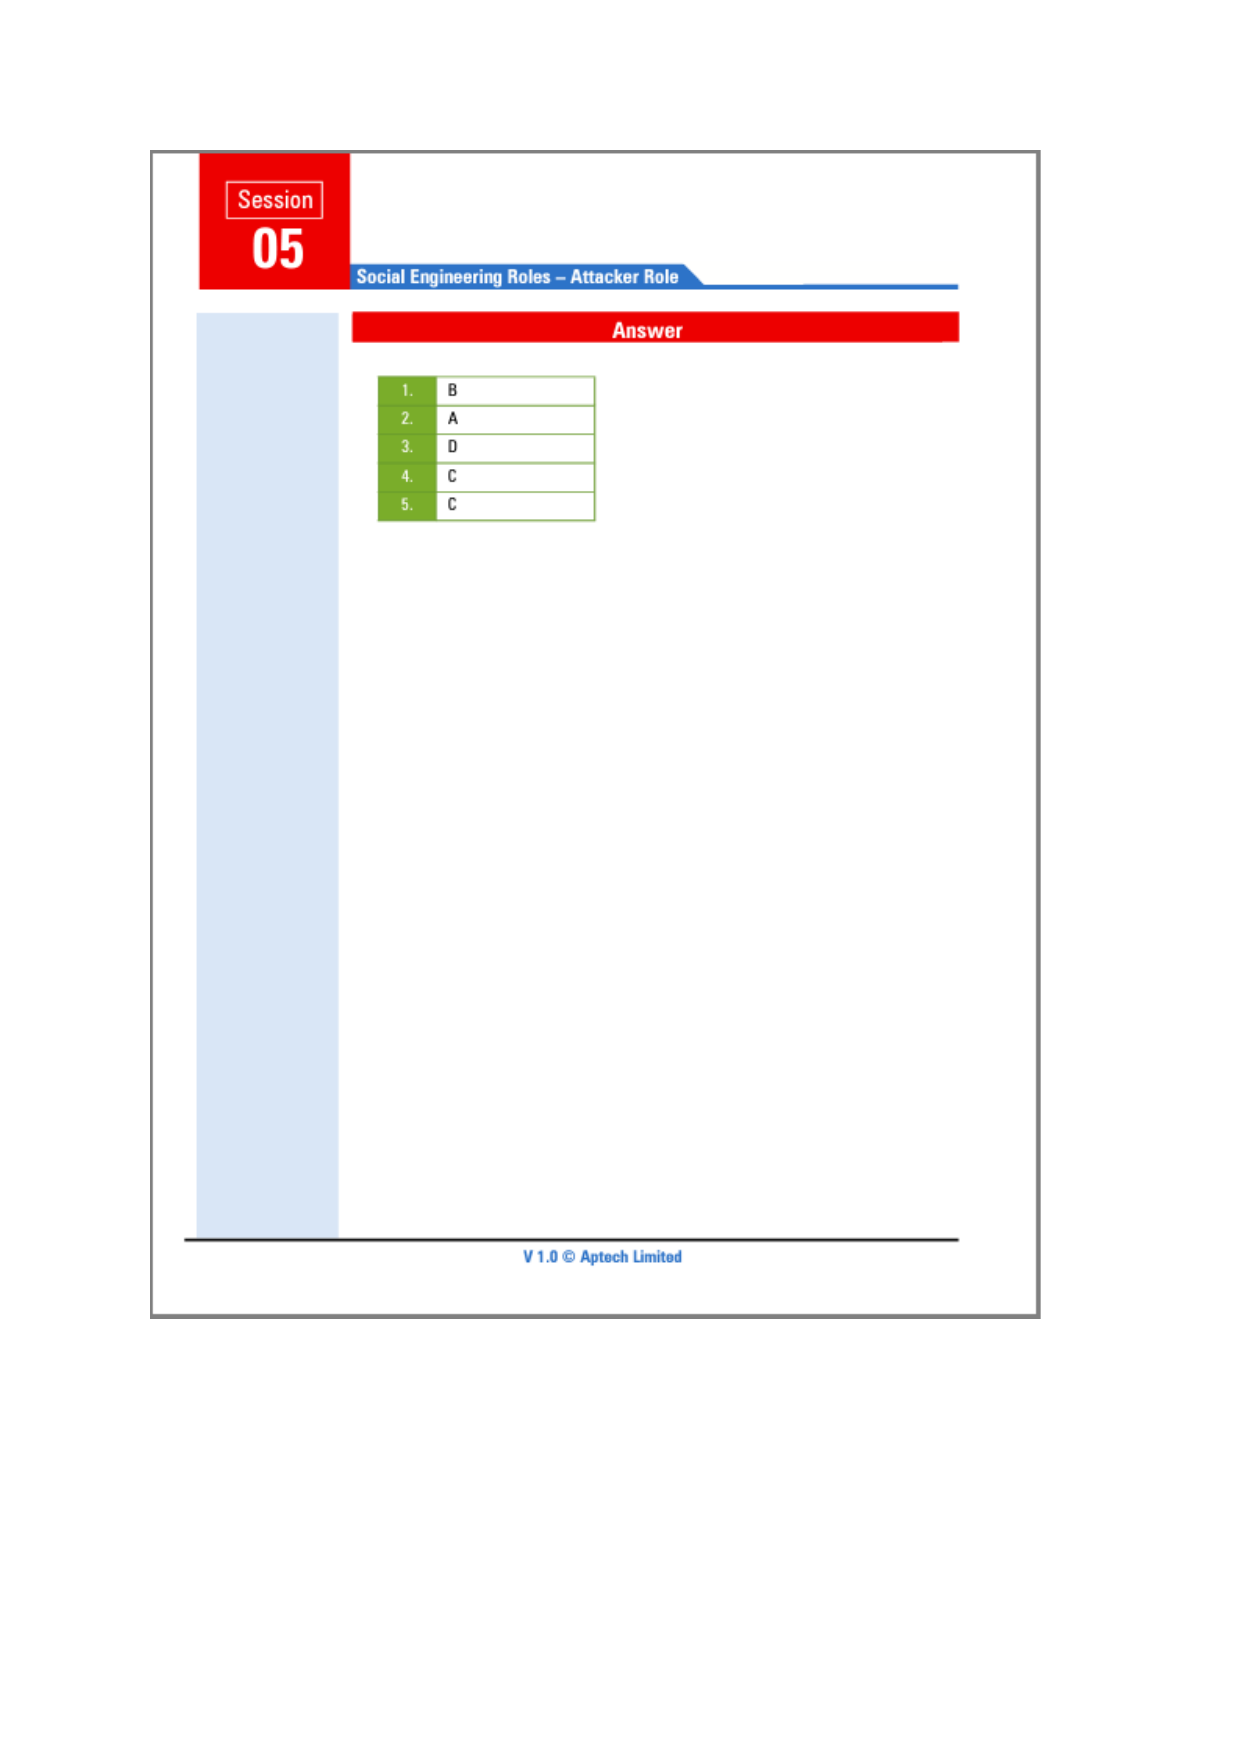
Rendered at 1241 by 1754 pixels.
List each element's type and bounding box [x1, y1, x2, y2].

picture [150, 150, 1041, 1319]
